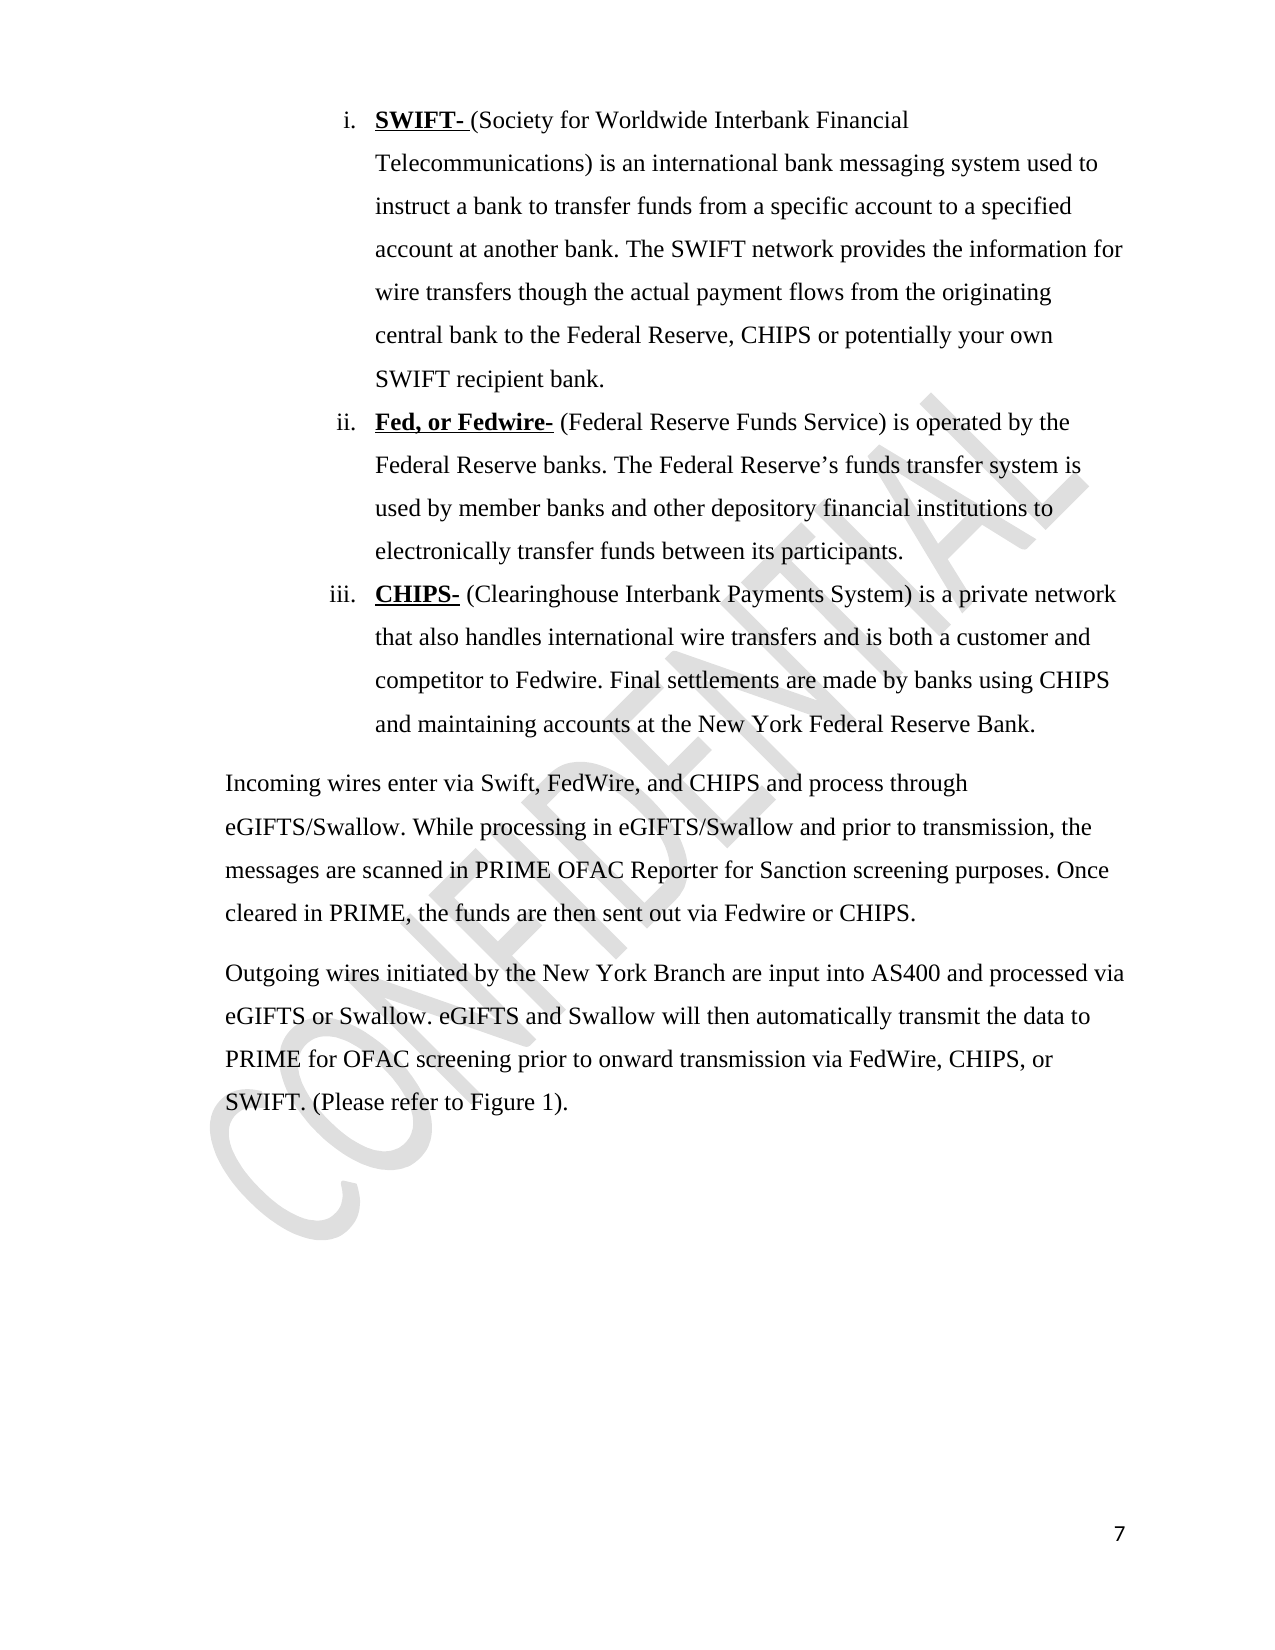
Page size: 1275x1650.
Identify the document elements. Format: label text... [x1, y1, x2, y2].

list SWIFT- (Society for Worldwide Interbank Financial Telecommunications) is an international bank messaging system used to instruct a bank to transfer funds from a specific account to a specified account at another bank. The SWIFT network provides the information for wire transfers though the actual payment flows from the originating central bank to the Federal Reserve, CHIPS or potentially your own SWIFT recipient bank. [356, 105, 1125, 392]
text Outgoing wires initiated by the New York Branch are input into AS400 and processed via eGIFTS or Swallow. eGIFTS and Swallow will then automatically transmit the data to PRIME for OFAC screening prior to onward transmission via FedWire, CHIPS, or SWIFT. (Please refer to Figure 1). [225, 958, 1125, 1116]
list Fed, or Fedwire- (Federal Reserve Funds Service) is operated by the Federal Reserve banks. The Federal Reserve’s funds transfer system is used by member banks and other depository financial institutions to electronically transfer funds between its participants. [356, 407, 1125, 565]
list CHIPS- (Clearinghouse Interbank Payments System) is a private network that also handles international wire transfers and is both a customer and competitor to Fedwire. Final settlements are made by banks using CHIPS and maintaining accounts at the New York Federal Reserve Bank. [356, 579, 1125, 737]
text Incoming wires enter via Swift, FedWire, and CHIPS and process through eGIFTS/Swallow. While processing in eGIFTS/Swallow and prior to transmission, the messages are scanned in PRIME OFAC Reporter for Sanction screening purposes. Once cleared in PRIME, the funds are then sent out via Fedwire or CHIPS. [225, 768, 1125, 927]
